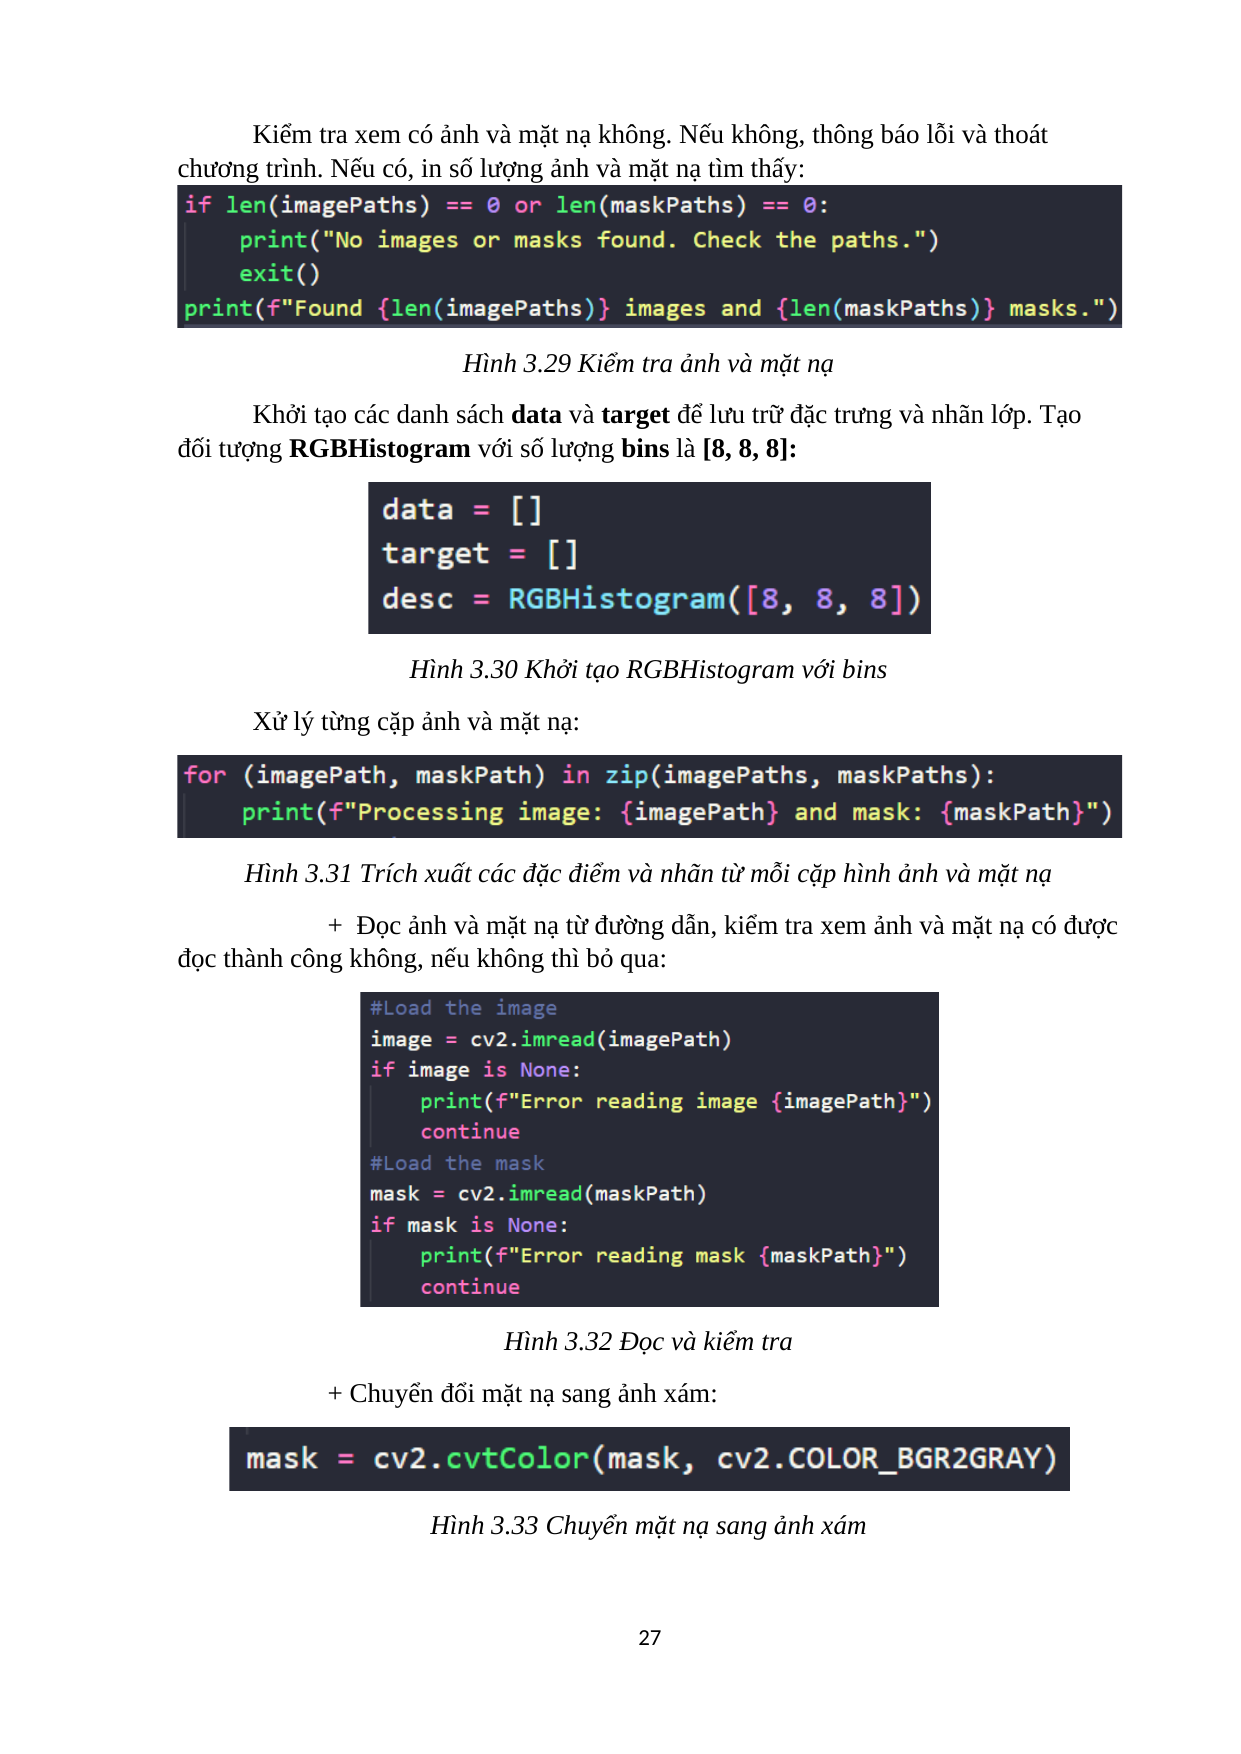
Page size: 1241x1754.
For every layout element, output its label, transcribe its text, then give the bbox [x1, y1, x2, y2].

picture [360, 992, 939, 1307]
picture [368, 482, 931, 634]
picture [229, 1427, 1070, 1491]
text Khởi tạo các danh sách data và target để lưu trữ đặc trưng và nhãn lớp. Tạo đối tượng RGBHistogram với số lượng bins là [8, 8, 8]: [177, 399, 1122, 463]
picture [177, 755, 1123, 838]
text + Chuyển đổi mặt nạ sang ảnh xám: [177, 1377, 1122, 1409]
picture [177, 185, 1123, 328]
text Xử lý từng cặp ảnh và mặt nạ: [177, 705, 1122, 736]
text + Đọc ảnh và mặt nạ từ đường dẫn, kiểm tra xem ảnh và mặt nạ có được đọc thành công không, nếu không thì bỏ qua: [177, 909, 1122, 973]
text Kiểm tra xem có ảnh và mặt nạ không. Nếu không, thông báo lỗi và thoát chương trình. Nếu có, in số lượng ảnh và mặt nạ tìm thấy: [177, 118, 1122, 185]
